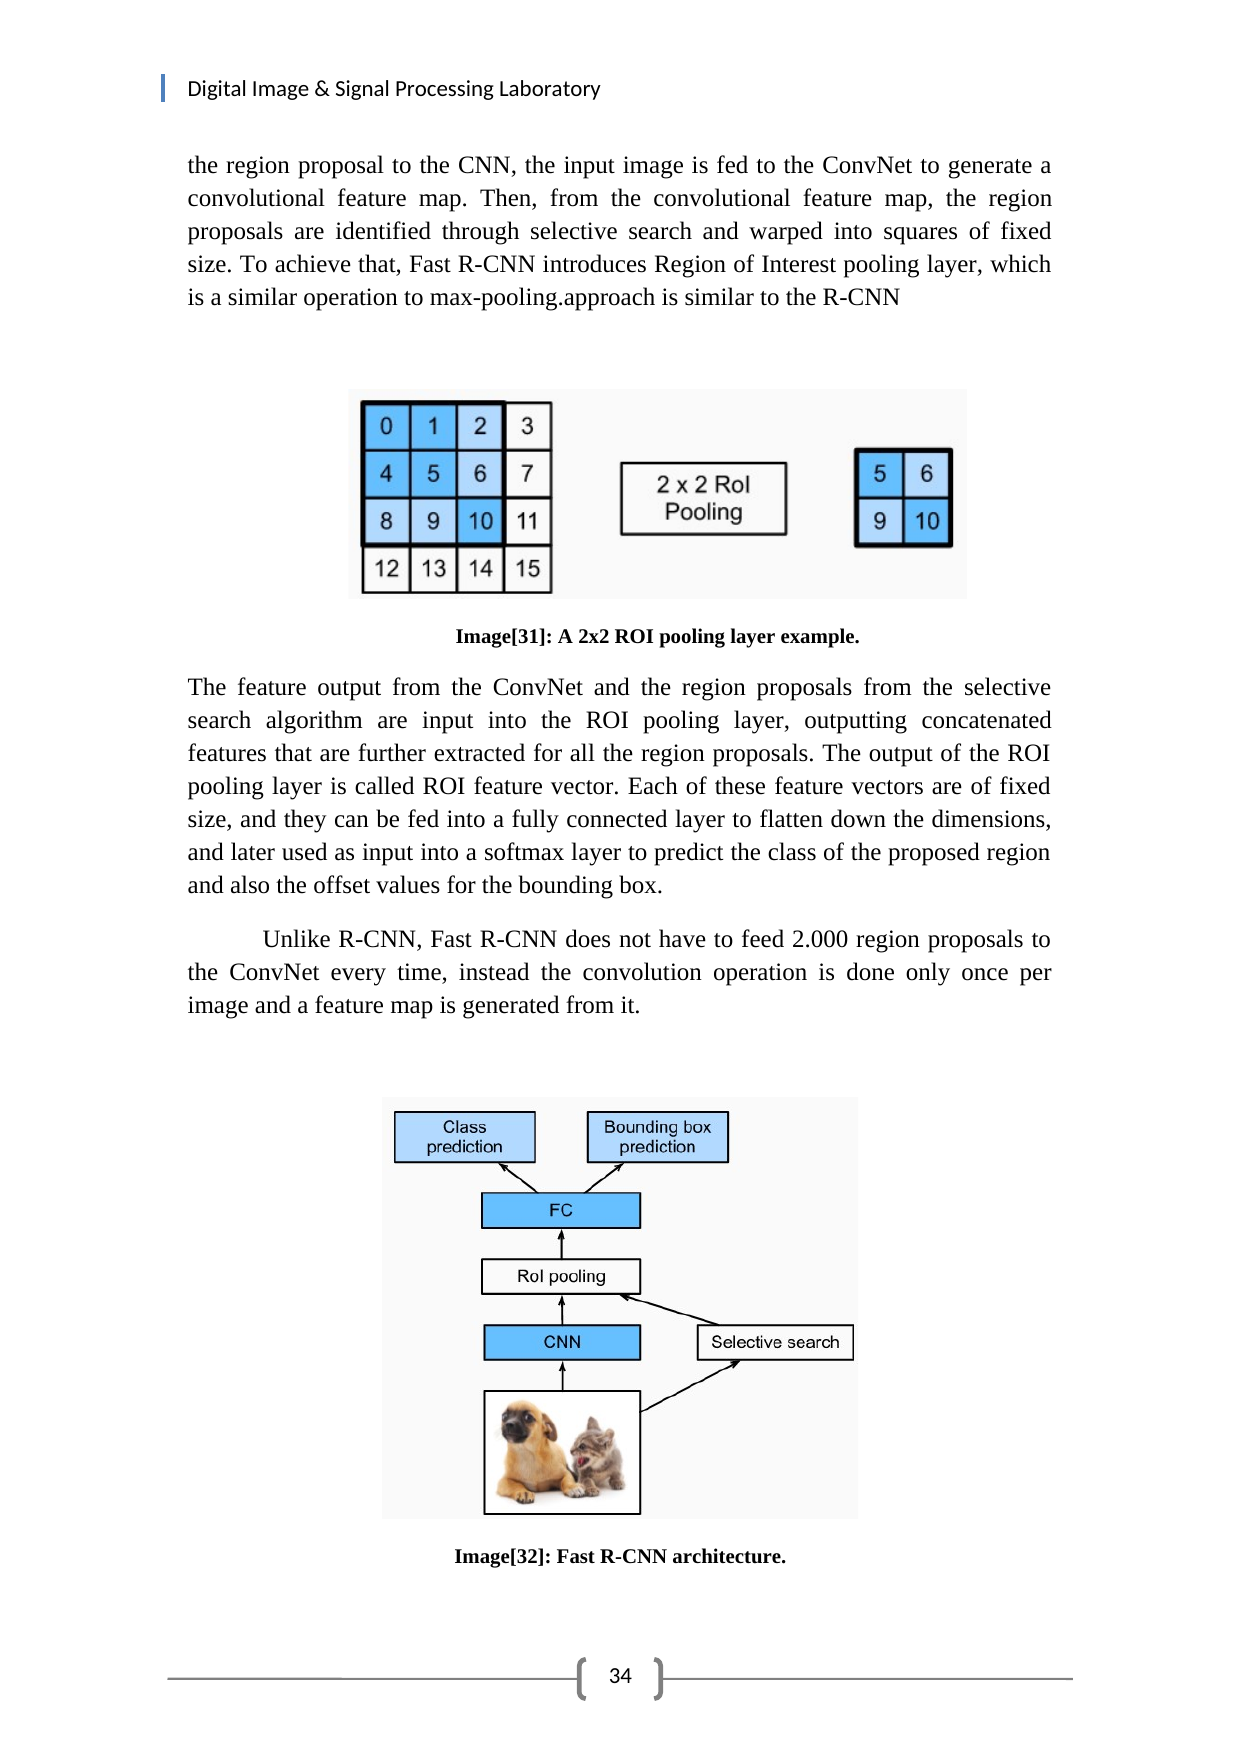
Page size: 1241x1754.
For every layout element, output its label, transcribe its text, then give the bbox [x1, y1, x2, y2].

text Unlike R-CNN, Fast R-CNN does not have to feed 2.000 region proposals to the ConvNet every time, instead the convolution operation is done only once per image and a feature map is generated from it. [187, 924, 1053, 1019]
text Image[31]: A 2x2 ROI pooling layer example. [187, 623, 1053, 648]
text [187, 150, 1053, 311]
text The feature output from the ConvNet and the region proposals from the selective search algorithm are input into the ROI pooling layer, outputting concatenated features that are further extracted for all the region proposals. The output of the ROI pooling layer is called ROI feature vector. Each of these feature vectors are of fixed size, and they can be fed into a fully connected layer to flatten down the dimensions, and later used as input into a softmax layer to predict the class of the proposed region and also the offset values for the bounding box. [187, 672, 1053, 899]
picture [348, 389, 967, 599]
text Image[32]: Fast R-CNN architecture. [187, 1544, 1053, 1568]
picture [382, 1097, 859, 1519]
